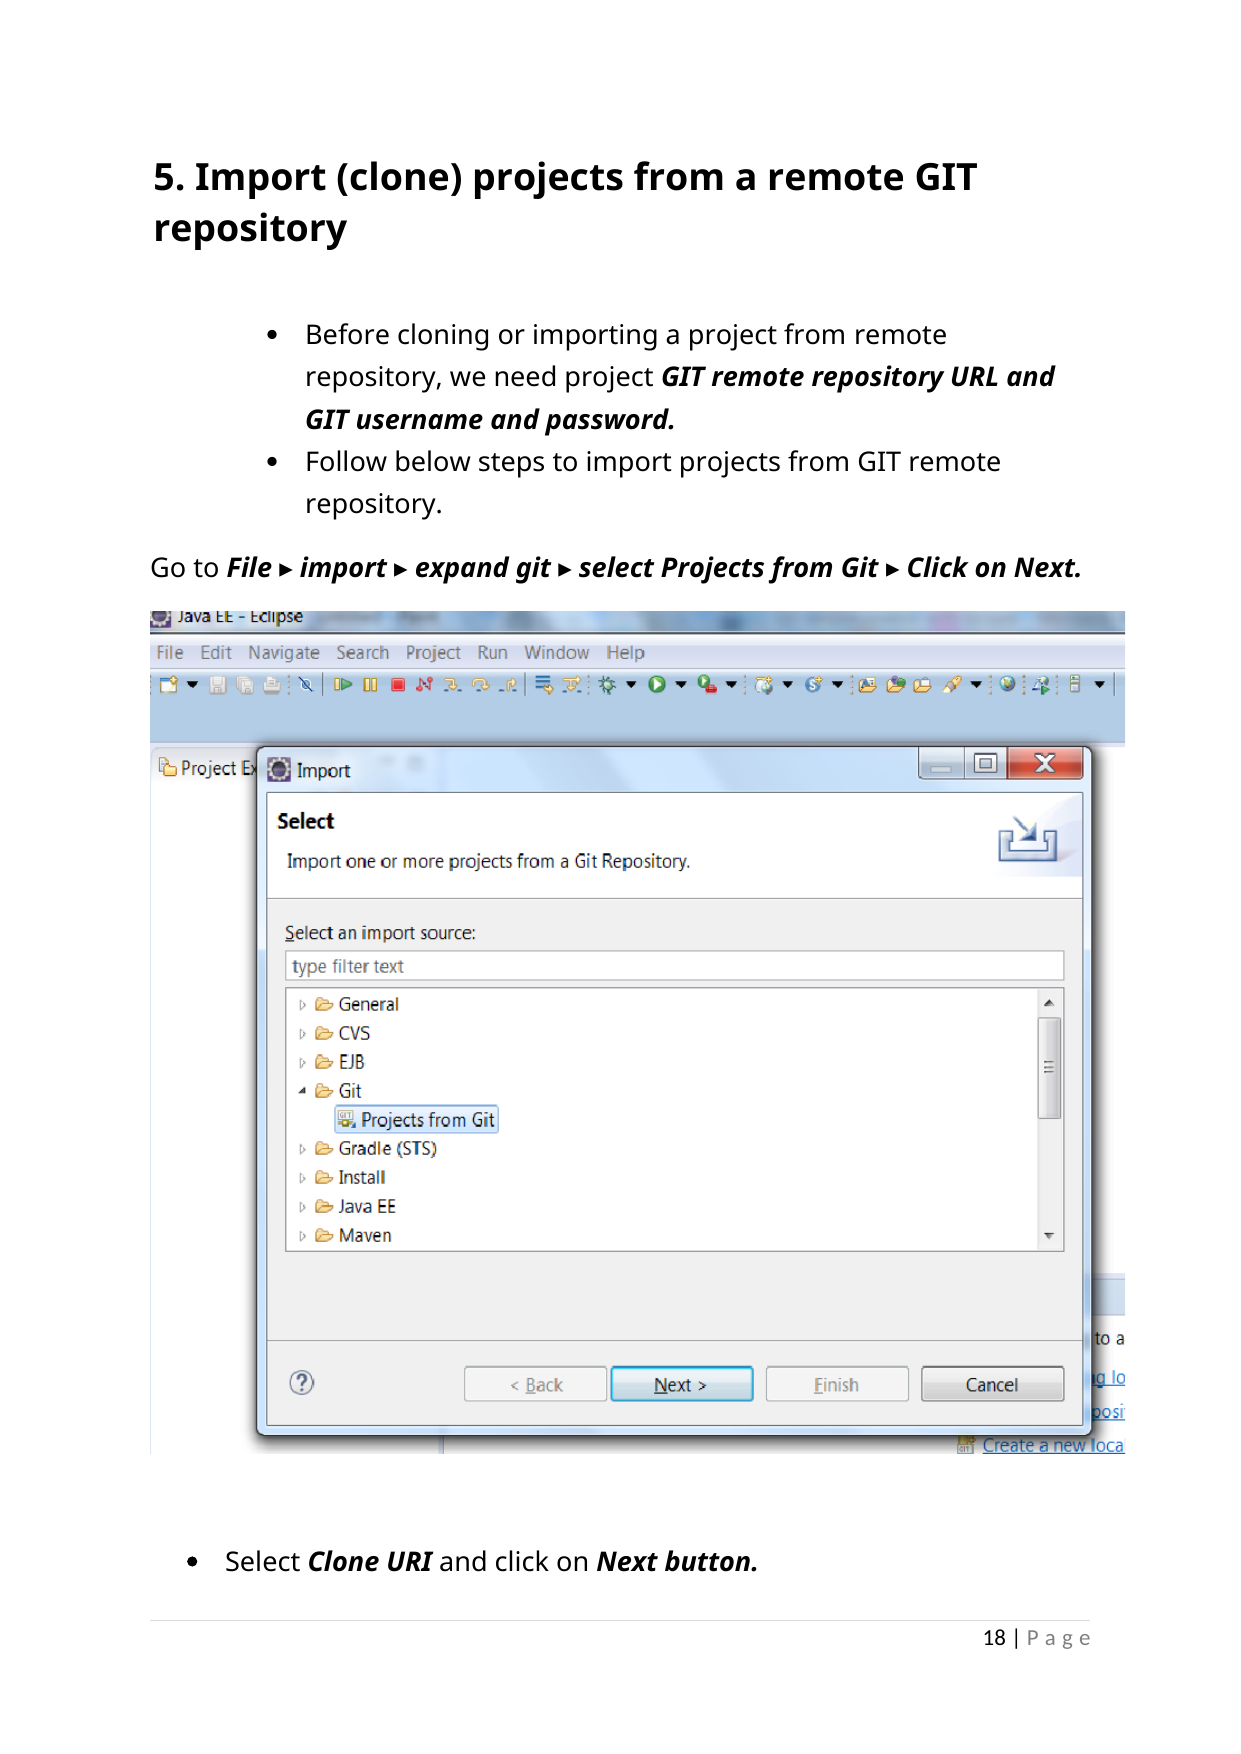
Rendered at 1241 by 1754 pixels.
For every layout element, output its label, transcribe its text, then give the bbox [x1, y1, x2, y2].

list Select Clone URI and click on Next button. [187, 1542, 1090, 1579]
picture [150, 611, 1125, 1454]
list Before cloning or importing a project from remote repository, we need project GIT remote repository URL and GIT username and password. [267, 315, 1090, 437]
text Go to File ▸ import ▸ expand git ▸ select Projects from Git ▸ Click on Next. [150, 548, 1090, 585]
list Follow below steps to import projects from GIT remote repository. [267, 442, 1090, 522]
text 5. Import (clone) projects from a remote GIT repository [153, 150, 1090, 252]
